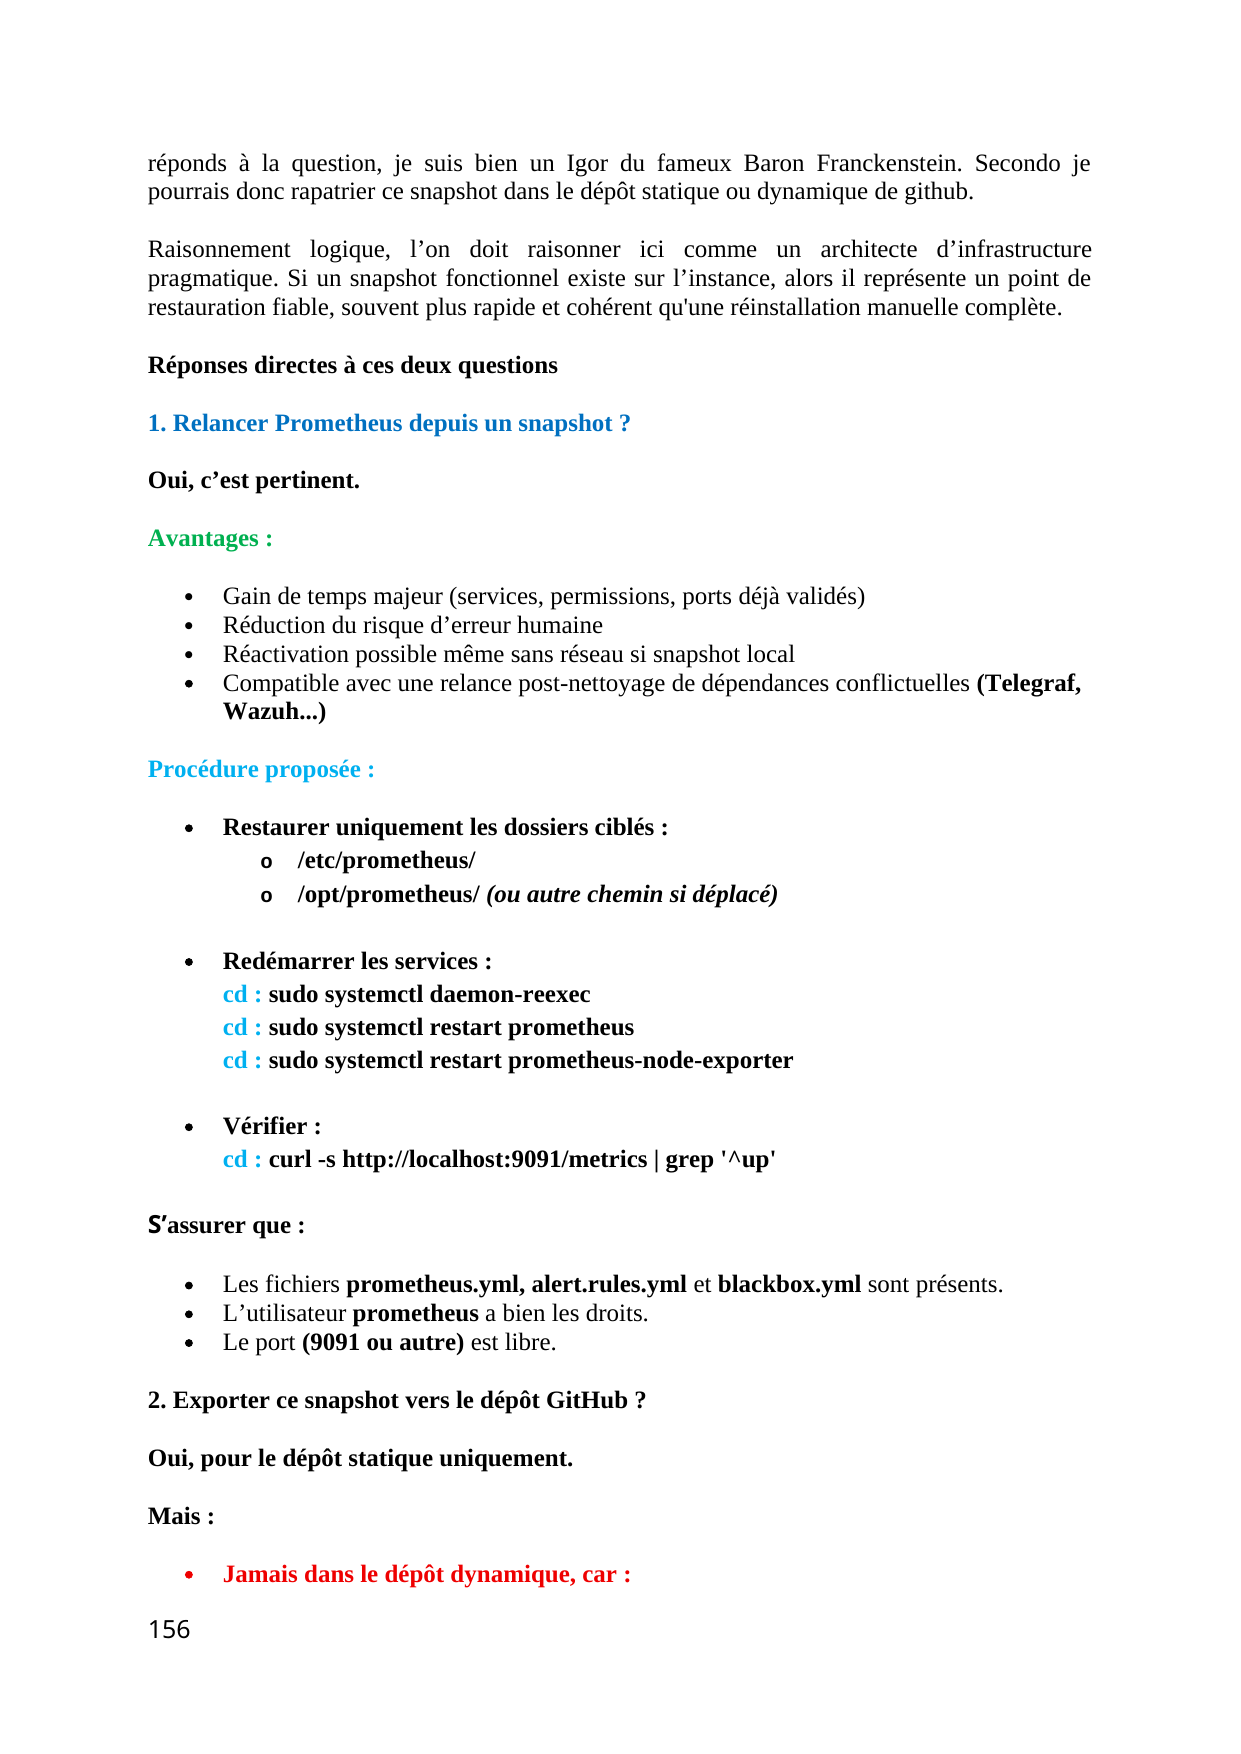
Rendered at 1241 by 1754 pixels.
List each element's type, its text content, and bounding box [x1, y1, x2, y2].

text S’assurer que : [148, 1206, 1093, 1240]
list Jamais dans le dépôt dynamique, car : [185, 1559, 1093, 1587]
text Raisonnement logique, l’on doit raisonner ici comme un architecte d’infrastructure pragmatique. Si un snapshot fonctionnel existe sur l’instance, alors il représente un point de restauration fiable, souvent plus rapide et cohérent qu'une réinstallation manuelle complète. [148, 234, 1093, 321]
list /opt/prometheus/ (ou autre chemin si déplacé) [260, 879, 1093, 942]
list /etc/prometheus/ [260, 845, 1093, 875]
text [148, 148, 1093, 205]
text Mais : [148, 1501, 1093, 1529]
text Réponses directes à ces deux questions [148, 350, 1093, 378]
text 1. Relancer Prometheus depuis un snapshot ? [148, 408, 1093, 436]
list Réduction du risque d’erreur humaine [185, 610, 1093, 639]
list Compatible avec une relance post-nettoyage de dépendances conflictuelles (Telegraf, Wazuh...) [185, 668, 1093, 725]
list Vérifier : cd : curl -s http://localhost:9091/metrics | grep '^up' [185, 1111, 1093, 1173]
list Les fichiers prometheus.yml, alert.rules.yml et blackbox.yml sont présents. [185, 1269, 1093, 1298]
list Le port (9091 ou autre) est libre. [185, 1327, 1093, 1356]
text Procédure proposée : [148, 754, 1093, 783]
list Restaurer uniquement les dossiers ciblés : [185, 812, 1093, 841]
text Avantages : [148, 523, 1093, 552]
list Réactivation possible même sans réseau si snapshot local [185, 639, 1093, 668]
text 2. Exporter ce snapshot vers le dépôt GitHub ? [148, 1385, 1093, 1414]
list L’utilisateur prometheus a bien les droits. [185, 1298, 1093, 1327]
text Oui, c’est pertinent. [148, 466, 1093, 494]
list Redémarrer les services : cd : sudo systemctl daemon-reexec cd : sudo systemctl restart prometheus cd : sudo systemctl restart prometheus-node-exporter [185, 946, 1093, 1107]
list Gain de temps majeur (services, permissions, ports déjà validés) [185, 581, 1093, 610]
text Oui, pour le dépôt statique uniquement. [148, 1443, 1093, 1472]
